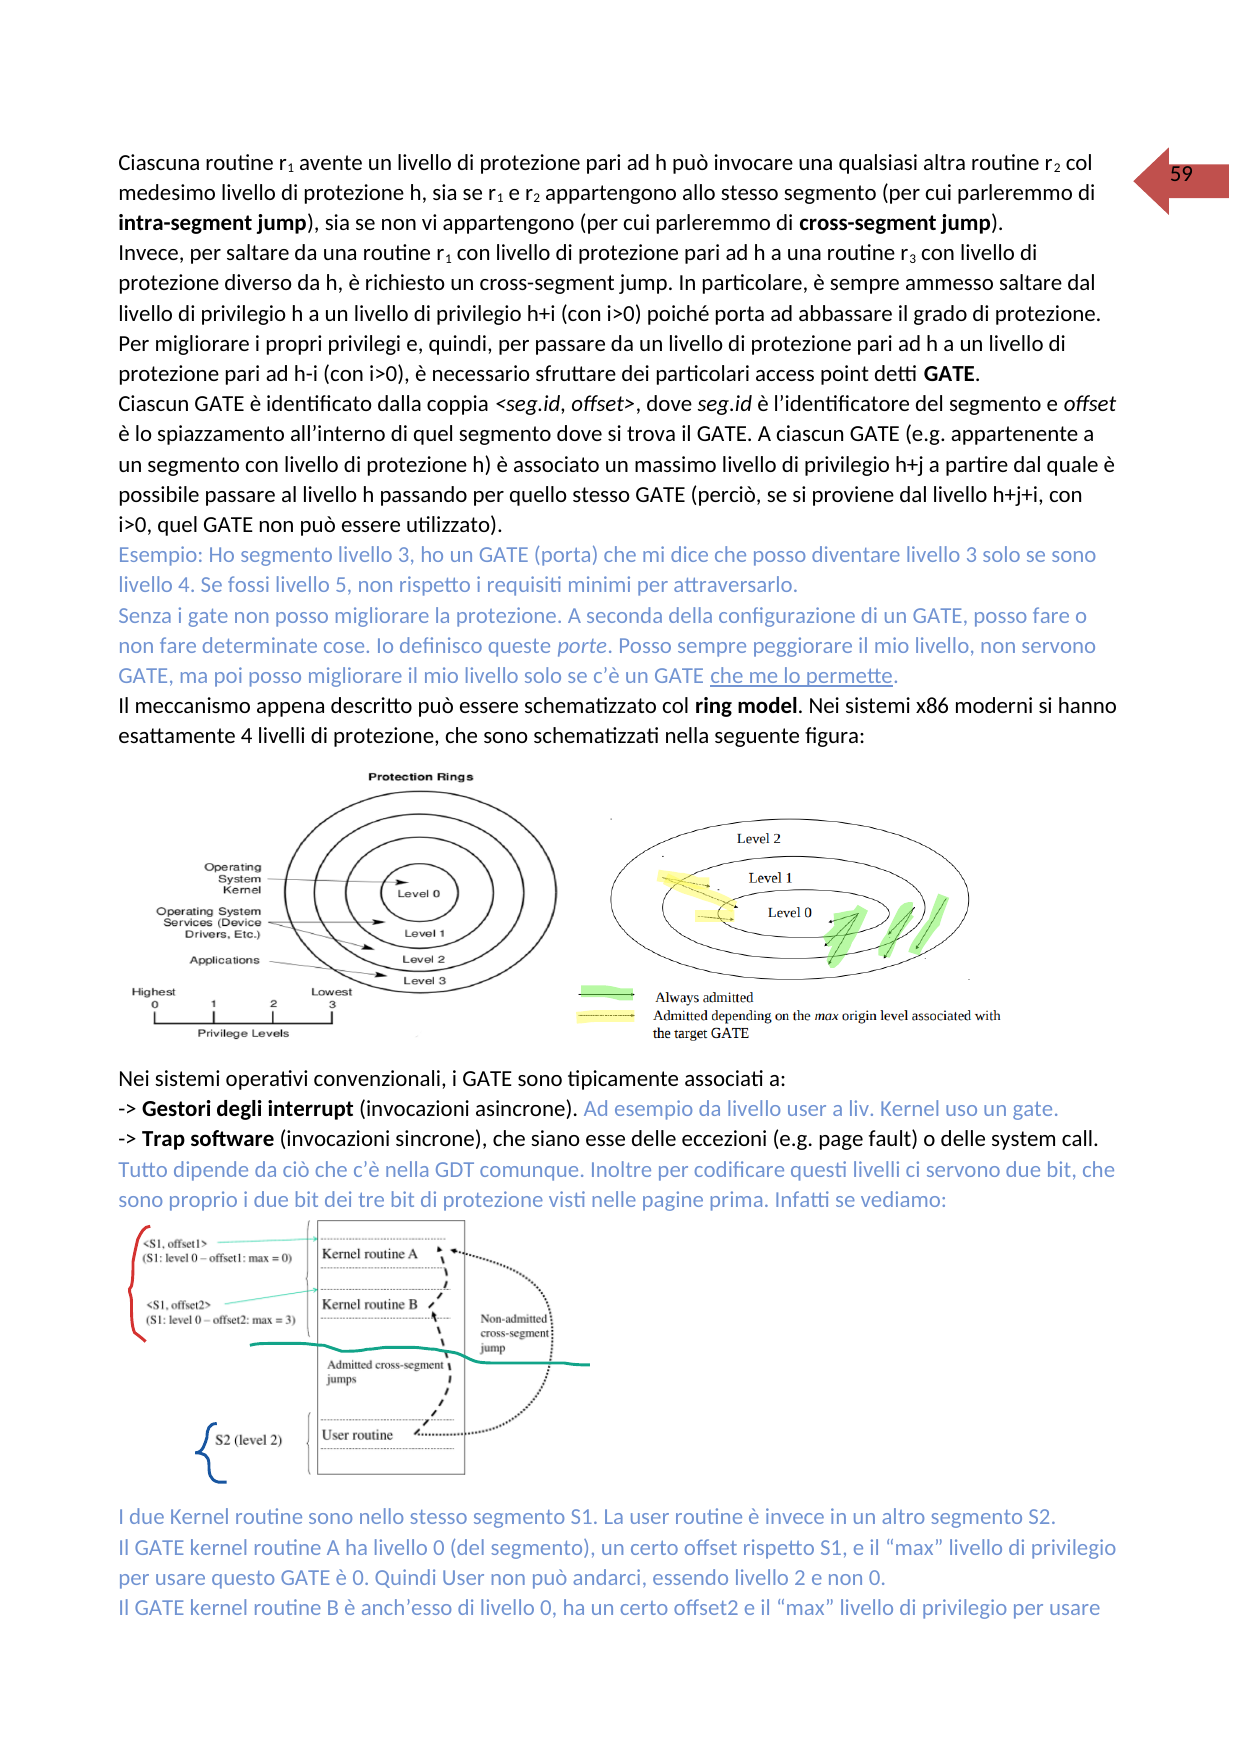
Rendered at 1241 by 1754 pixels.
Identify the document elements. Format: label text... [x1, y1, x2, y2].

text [118, 148, 1122, 749]
picture [118, 1215, 582, 1484]
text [118, 1502, 1122, 1621]
picture [118, 768, 1018, 1046]
table_cell pop [663, 873, 710, 890]
